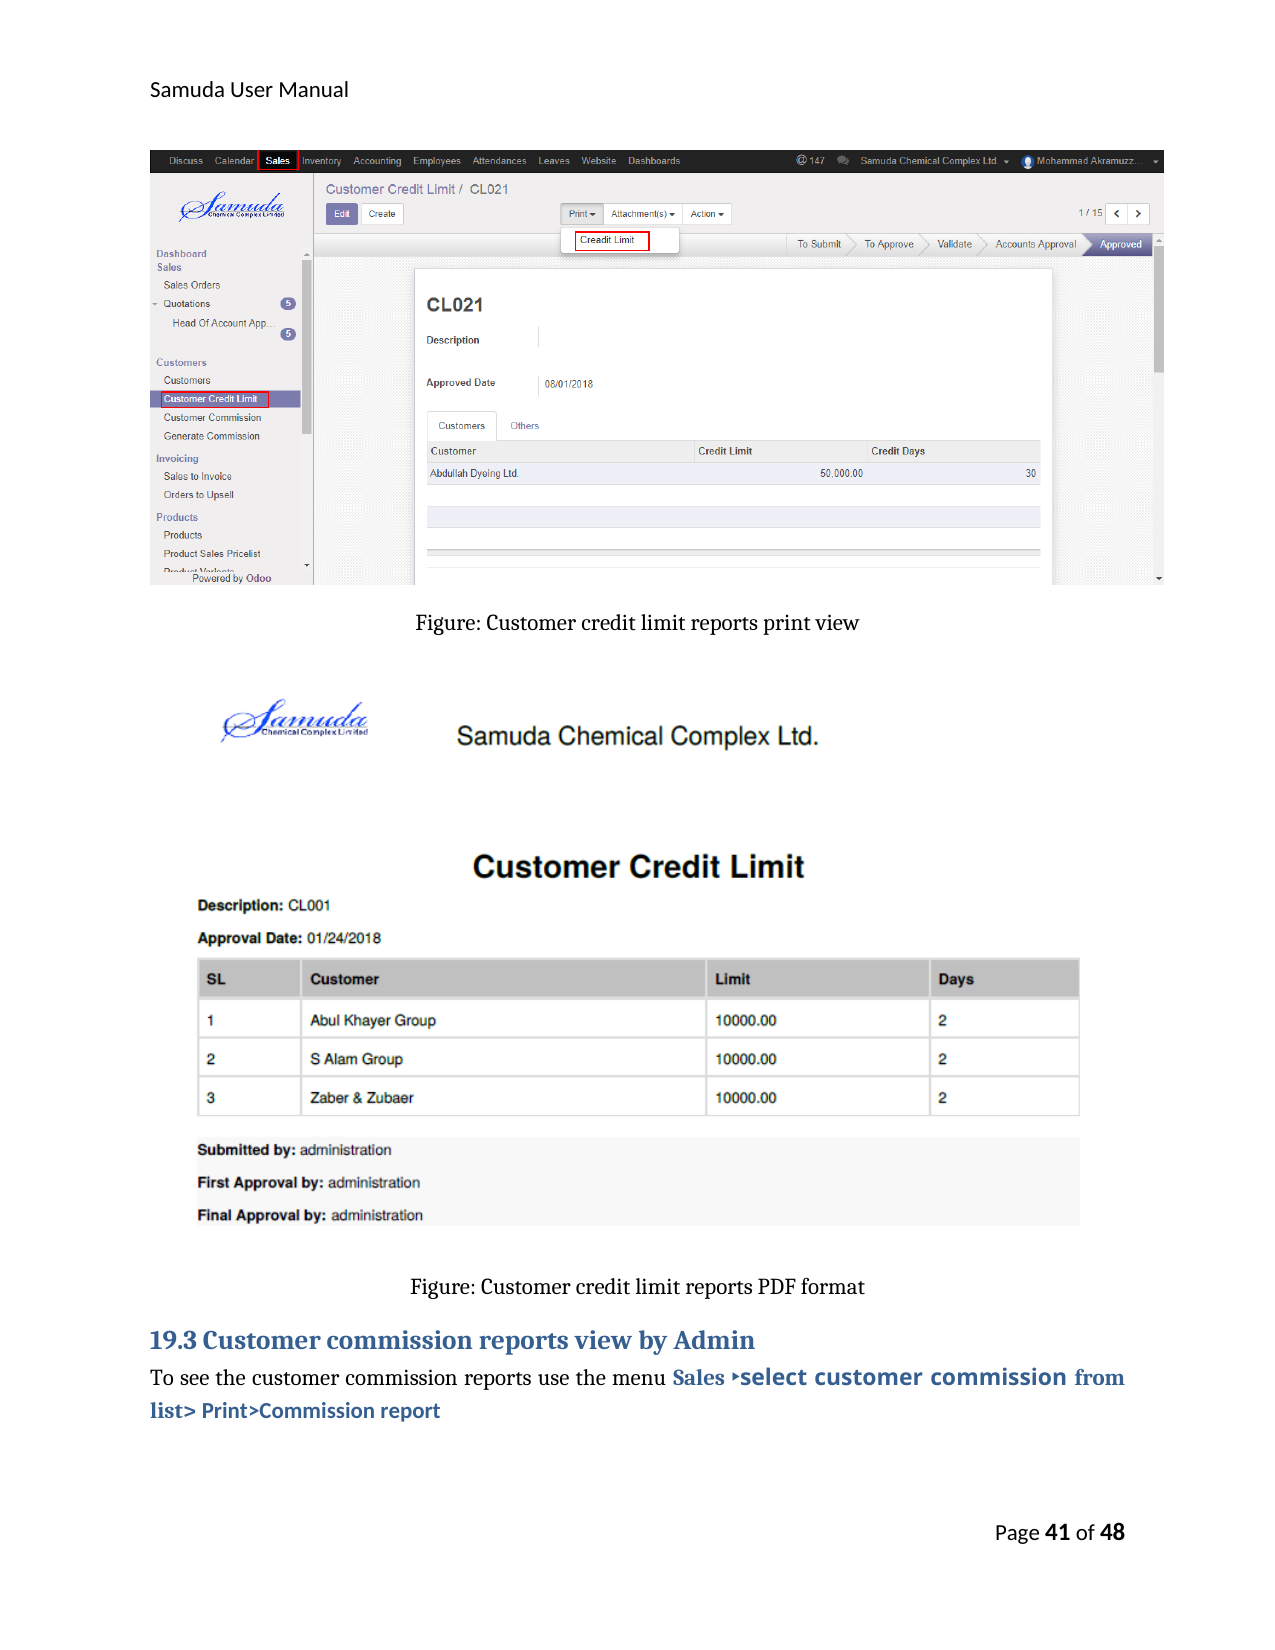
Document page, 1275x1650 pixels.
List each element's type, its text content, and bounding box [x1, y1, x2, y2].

text To see the customer commission reports use the menu Sales ‣select customer commission from list> Print>Commission report [150, 1361, 1125, 1424]
subtitle 19.3 Customer commission reports view by Admin [150, 1325, 1125, 1356]
picture [150, 150, 1164, 585]
text Figure: Customer credit limit reports PDF format [150, 1270, 1125, 1300]
picture [150, 661, 1125, 1270]
text Figure: Customer credit limit reports print view [150, 610, 1125, 636]
